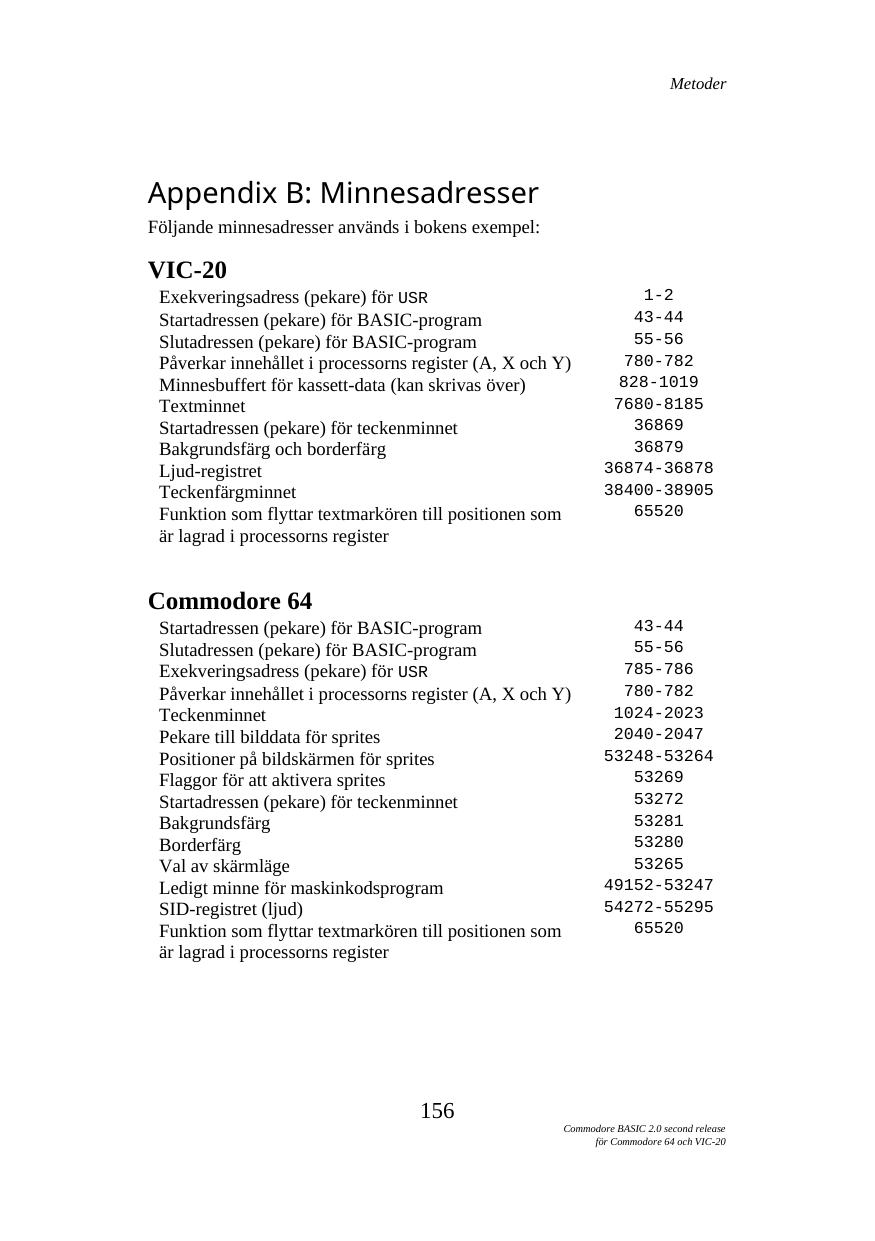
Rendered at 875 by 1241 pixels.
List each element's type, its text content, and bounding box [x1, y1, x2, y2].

table_cell 55-56 [591, 331, 726, 352]
table_cell Val av skärmläge [148, 855, 591, 877]
table_cell Ljud-registret [148, 460, 591, 481]
table_cell 38400-38905 [591, 481, 726, 503]
table_cell Slutadressen (pekare) för BASIC-program [148, 331, 591, 352]
table_cell Påverkar innehållet i processorns register (A, X och Y) [148, 352, 591, 374]
table_cell Slutadressen (pekare) för BASIC-program [148, 639, 591, 660]
table_header 1-2 [591, 286, 726, 309]
subtitle Commodore 64 [148, 586, 726, 615]
table_cell Minnesbuffert för kassett-data (kan skrivas över) [148, 374, 591, 395]
table_cell 53248-53264 [591, 748, 726, 769]
table_cell 36879 [591, 438, 726, 460]
table_cell 780-782 [591, 683, 726, 704]
table_header Startadressen (pekare) för BASIC-program [148, 617, 591, 639]
table_cell Startadressen (pekare) för BASIC-program [148, 309, 591, 331]
table_cell 2040-2047 [591, 726, 726, 747]
table_cell Pekare till bilddata för sprites [148, 726, 591, 747]
table_header 43-44 [591, 617, 726, 639]
table_cell 53281 [591, 812, 726, 834]
table_cell Positioner på bildskärmen för sprites [148, 748, 591, 769]
table_cell Funktion som flyttar textmarkören till positionen som är lagrad i processorns register [148, 920, 591, 963]
table_cell Teckenfärgminnet [148, 481, 591, 503]
table_cell Startadressen (pekare) för teckenminnet [148, 417, 591, 438]
table_cell 43-44 [591, 309, 726, 331]
table_cell 7680-8185 [591, 395, 726, 417]
table_cell 53272 [591, 791, 726, 812]
table_cell Borderfärg [148, 834, 591, 855]
table_cell Påverkar innehållet i processorns register (A, X och Y) [148, 683, 591, 704]
table_cell Funktion som flyttar textmarkören till positionen som är lagrad i processorns register [148, 503, 591, 546]
table_cell 1024-2023 [591, 704, 726, 726]
table_cell 53269 [591, 769, 726, 791]
table_cell 53280 [591, 834, 726, 855]
subtitle VIC-20 [148, 255, 726, 284]
table_cell Bakgrundsfärg och borderfärg [148, 438, 591, 460]
table_cell Ledigt minne för maskinkodsprogram [148, 877, 591, 898]
table_cell 53265 [591, 855, 726, 877]
table_cell Textminnet [148, 395, 591, 417]
table_cell Startadressen (pekare) för teckenminnet [148, 791, 591, 812]
table_cell Teckenminnet [148, 704, 591, 726]
table_cell SID-registret (ljud) [148, 898, 591, 920]
table_cell 36869 [591, 417, 726, 438]
table_header Exekveringsadress (pekare) för USR [148, 286, 591, 309]
table_cell 828-1019 [591, 374, 726, 395]
table_cell 780-782 [591, 352, 726, 374]
table_cell 36874-36878 [591, 460, 726, 481]
table_cell 65520 [591, 920, 726, 963]
table_cell 785-786 [591, 660, 726, 683]
table_cell 54272-55295 [591, 898, 726, 920]
text Följande minnesadresser används i bokens exempel: [148, 216, 726, 237]
subtitle Appendix B: Minnesadresser [148, 173, 726, 212]
table_cell 55-56 [591, 639, 726, 660]
table_cell 65520 [591, 503, 726, 546]
table_cell Bakgrundsfärg [148, 812, 591, 834]
table_cell Exekveringsadress (pekare) för USR [148, 660, 591, 683]
table_cell 49152-53247 [591, 877, 726, 898]
table_cell Flaggor för att aktivera sprites [148, 769, 591, 791]
